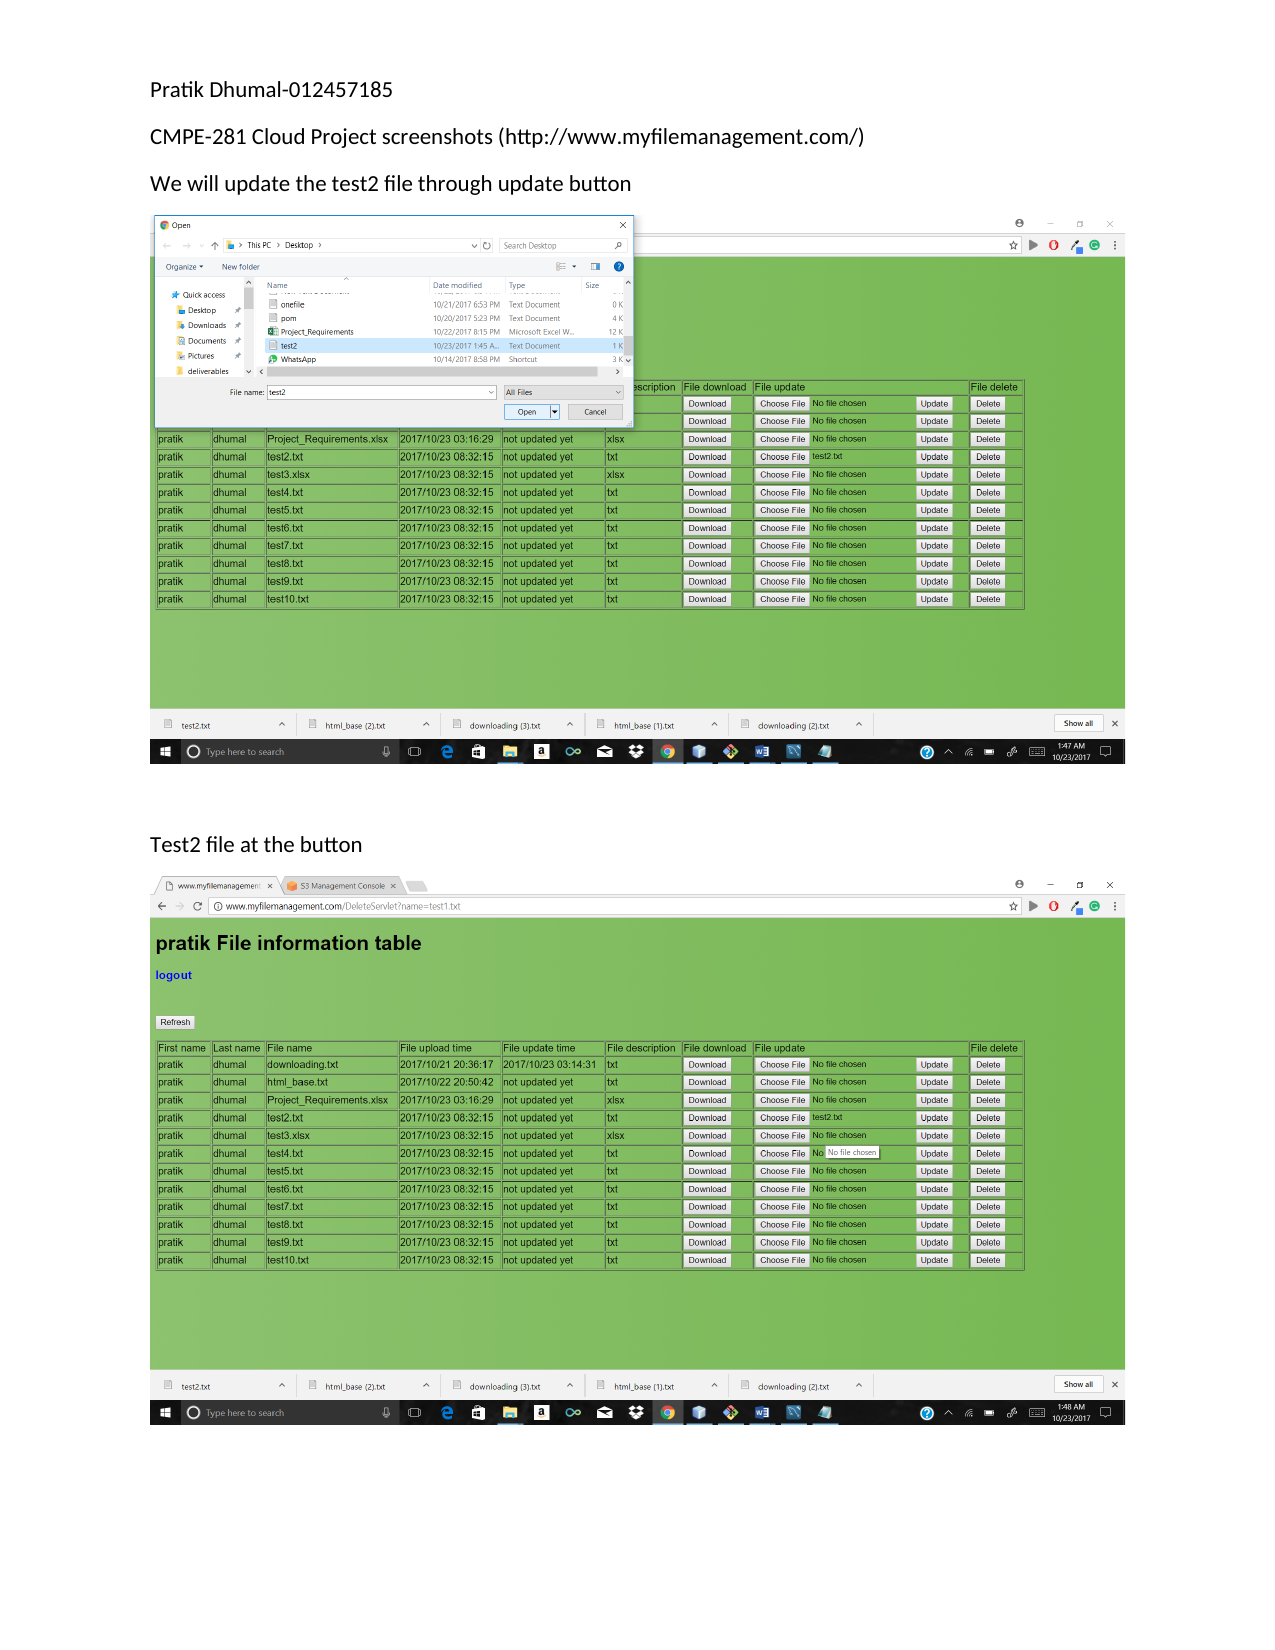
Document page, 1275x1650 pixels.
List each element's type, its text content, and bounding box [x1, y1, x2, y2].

text Test2 file at the button [150, 830, 1125, 858]
picture [150, 876, 1125, 1425]
text We will update the test2 file through update button [150, 169, 1125, 197]
picture [150, 215, 1125, 764]
